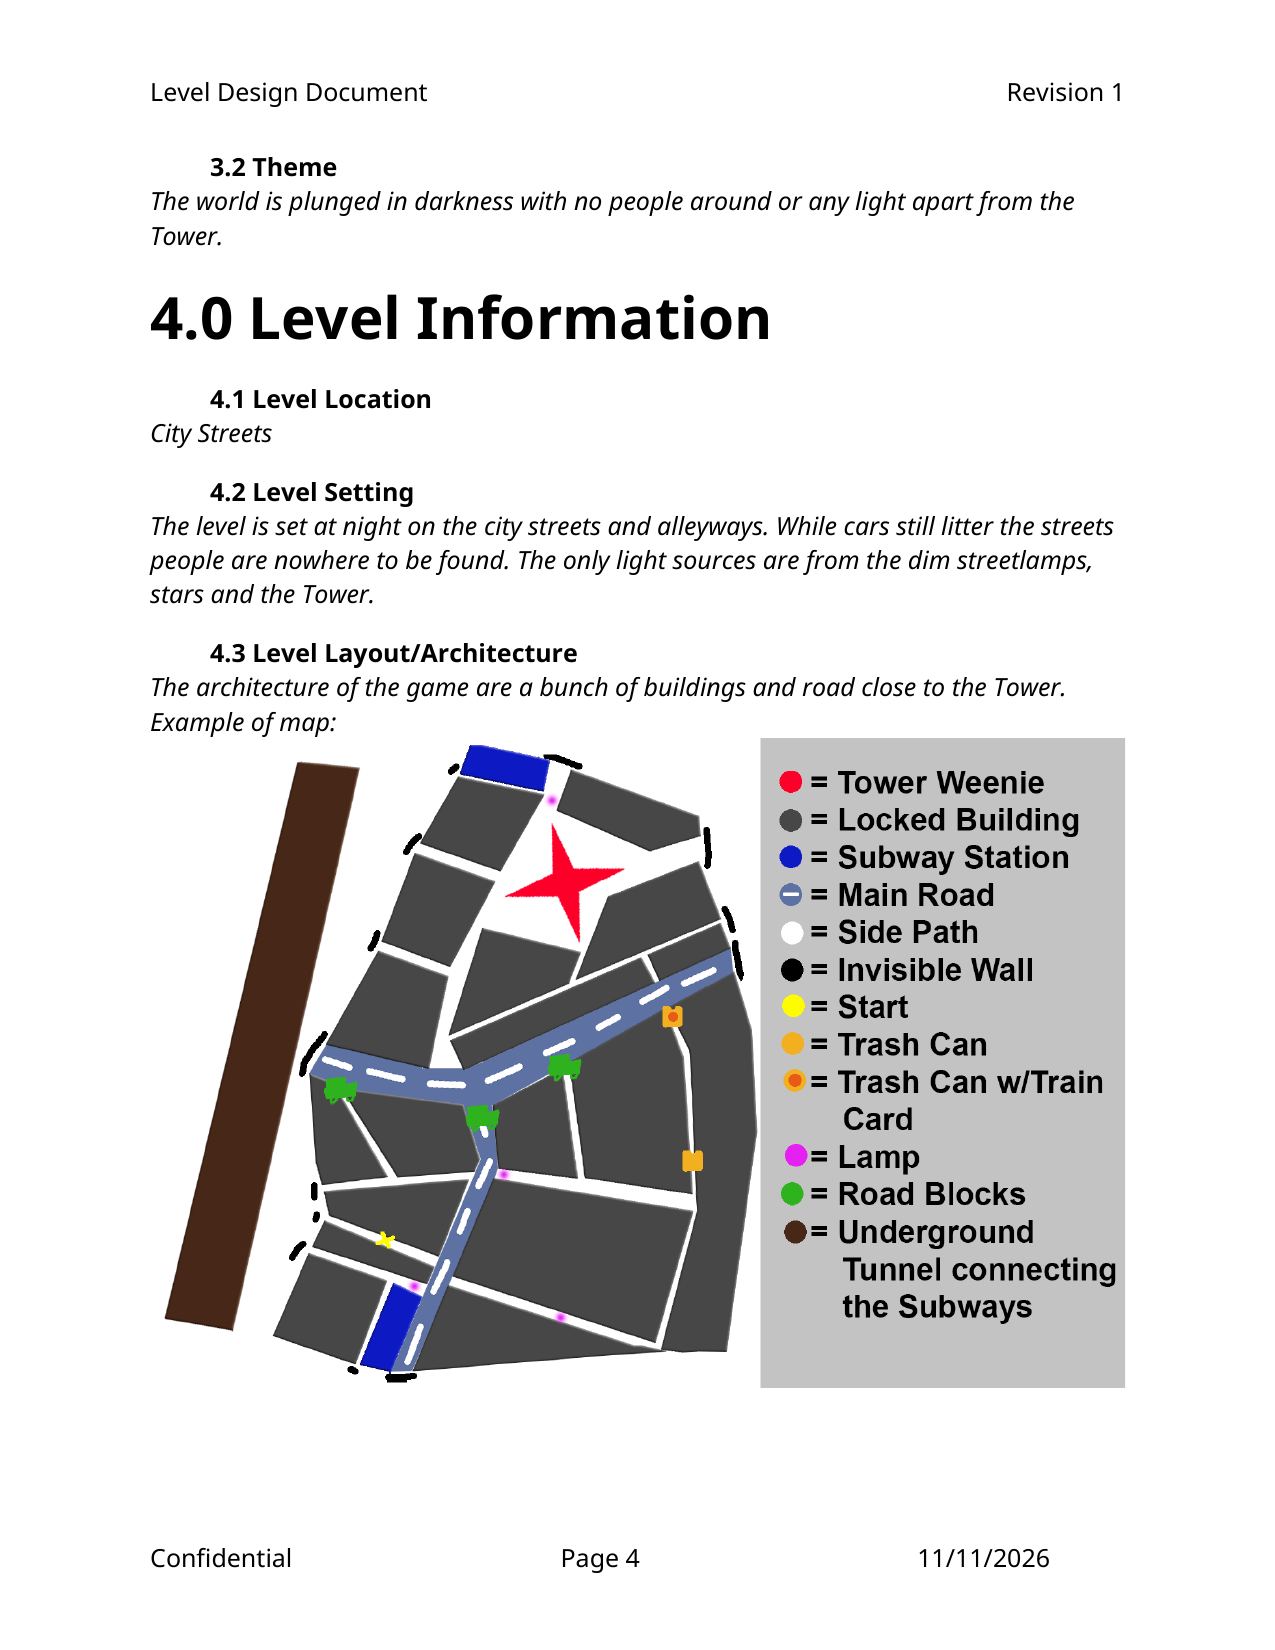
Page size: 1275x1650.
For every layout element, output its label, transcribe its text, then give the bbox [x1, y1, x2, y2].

text The world is plunged in darkness with no people around or any light apart from the Tower. [150, 184, 1125, 252]
subtitle 4.1 Level Location [150, 382, 1125, 416]
subtitle 4.0 Level Information [150, 277, 1125, 357]
picture [150, 738, 1125, 1388]
subtitle 3.2 Theme [150, 150, 1125, 184]
text The level is set at night on the city streets and alleyways. While cars still litter the streets people are nowhere to be found. The only light sources are from the dim streetlamps, stars and the Tower. [150, 509, 1125, 611]
text The architecture of the game are a bunch of buildings and road close to the Tower. [150, 670, 1125, 704]
text City Streets [150, 416, 1125, 450]
subtitle 4.2 Level Setting [150, 475, 1125, 509]
subtitle 4.3 Level Layout/Architecture [150, 636, 1125, 670]
text Example of map: [150, 704, 1125, 738]
